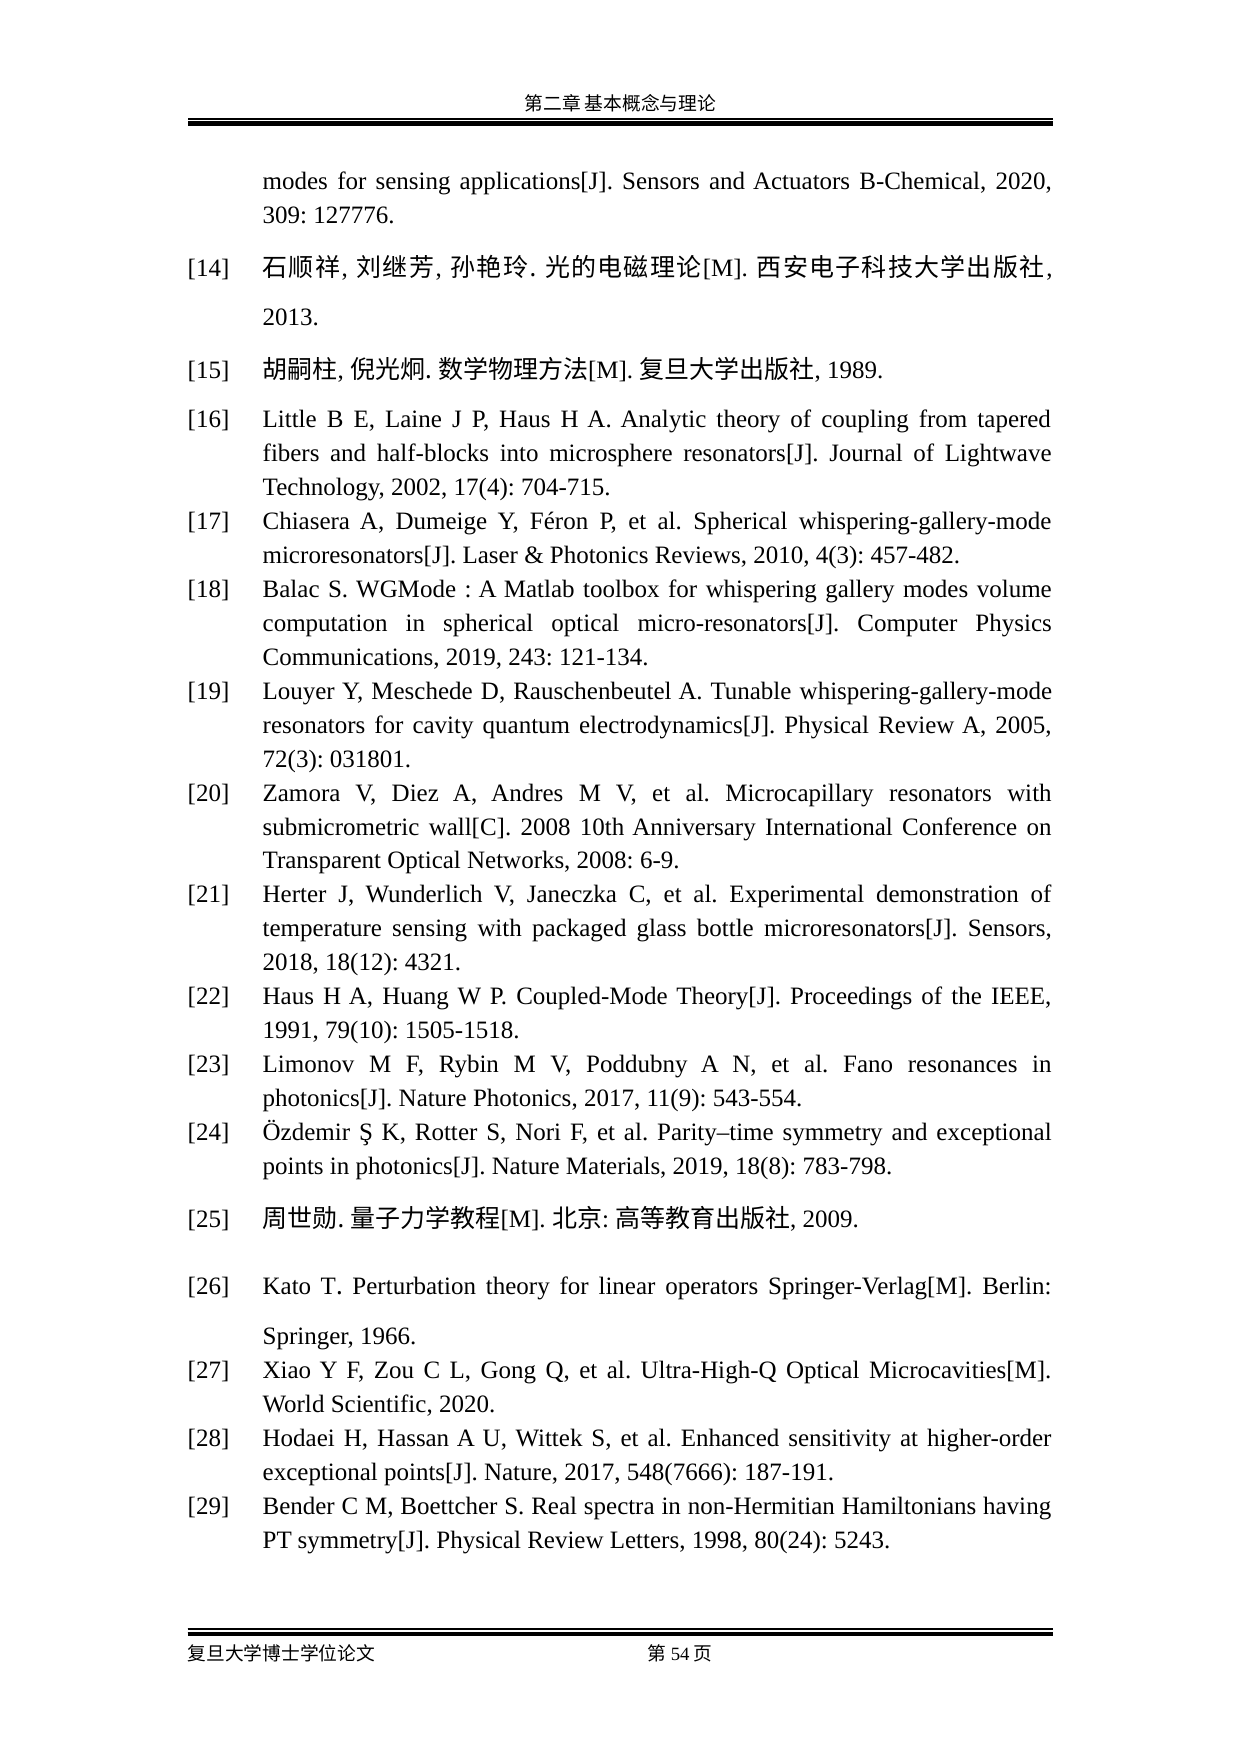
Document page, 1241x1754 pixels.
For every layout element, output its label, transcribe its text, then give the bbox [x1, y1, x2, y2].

text [19] Louyer Y, Meschede D, Rauschenbeutel A. Tunable whispering-gallery-mode resonators for cavity quantum electrodynamics[J]. Physical Review A, 2005, 72(3): 031801. [187, 673, 1053, 775]
text [16] Little B E, Laine J P, Haus H A. Analytic theory of coupling from tapered fibers and half-blocks into microsphere resonators[J]. Journal of Lightwave Technology, 2002, 17(4): 704-715. [187, 402, 1053, 503]
text [20] Zamora V, Diez A, Andres M V, et al. Microcapillary resonators with submicrometric wall[C]. 2008 10th Anniversary International Conference on Transparent Optical Networks, 2008: 6-9. [187, 775, 1053, 877]
text [22] Haus H A, Huang W P. Coupled-Mode Theory[J]. Proceedings of the IEEE, 1991, 79(10): 1505-1518. [187, 979, 1053, 1047]
text [14] 石顺祥, 刘继芳, 孙艳玲. 光的电磁理论[M]. 西安电子科技大学出版社, 2013. [187, 232, 1053, 334]
text [24] Özdemir Ş K, Rotter S, Nori F, et al. Parity–time symmetry and exceptional points in photonics[J]. Nature Materials, 2019, 18(8): 783-798. [187, 1115, 1053, 1183]
text [28] Hodaei H, Hassan A U, Wittek S, et al. Enhanced sensitivity at higher-order exceptional points[J]. Nature, 2017, 548(7666): 187-191. [187, 1420, 1053, 1488]
text [27] Xiao Y F, Zou C L, Gong Q, et al. Ultra-High-Q Optical Microcavities[M]. World Scientific, 2020. [187, 1352, 1053, 1420]
text [17] Chiasera A, Dumeige Y, Féron P, et al. Spherical whispering-gallery-mode microresonators[J]. Laser & Photonics Reviews, 2010, 4(3): 457-482. [187, 503, 1053, 571]
text [29] Bender C M, Boettcher S. Real spectra in non-Hermitian Hamiltonians having PT symmetry[J]. Physical Review Letters, 1998, 80(24): 5243. [187, 1488, 1053, 1556]
text [15] 胡嗣柱, 倪光炯. 数学物理方法[M]. 复旦大学出版社, 1989. [187, 334, 1053, 402]
text [18] Balac S. WGMode : A Matlab toolbox for whispering gallery modes volume computation in spherical optical micro-resonators[J]. Computer Physics Communications, 2019, 243: 121-134. [187, 571, 1053, 673]
text [21] Herter J, Wunderlich V, Janeczka C, et al. Experimental demonstration of temperature sensing with packaged glass bottle microresonators[J]. Sensors, 2018, 18(12): 4321. [187, 877, 1053, 979]
text [26] Kato T. Perturbation theory for linear operators Springer-Verlag[M]. Berlin: Springer, 1966. [187, 1251, 1053, 1352]
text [187, 164, 1053, 232]
text [23] Limonov M F, Rybin M V, Poddubny A N, et al. Fano resonances in photonics[J]. Nature Photonics, 2017, 11(9): 543-554. [187, 1047, 1053, 1115]
text [25] 周世勋. 量子力学教程[M]. 北京: 高等教育出版社, 2009. [187, 1183, 1053, 1251]
